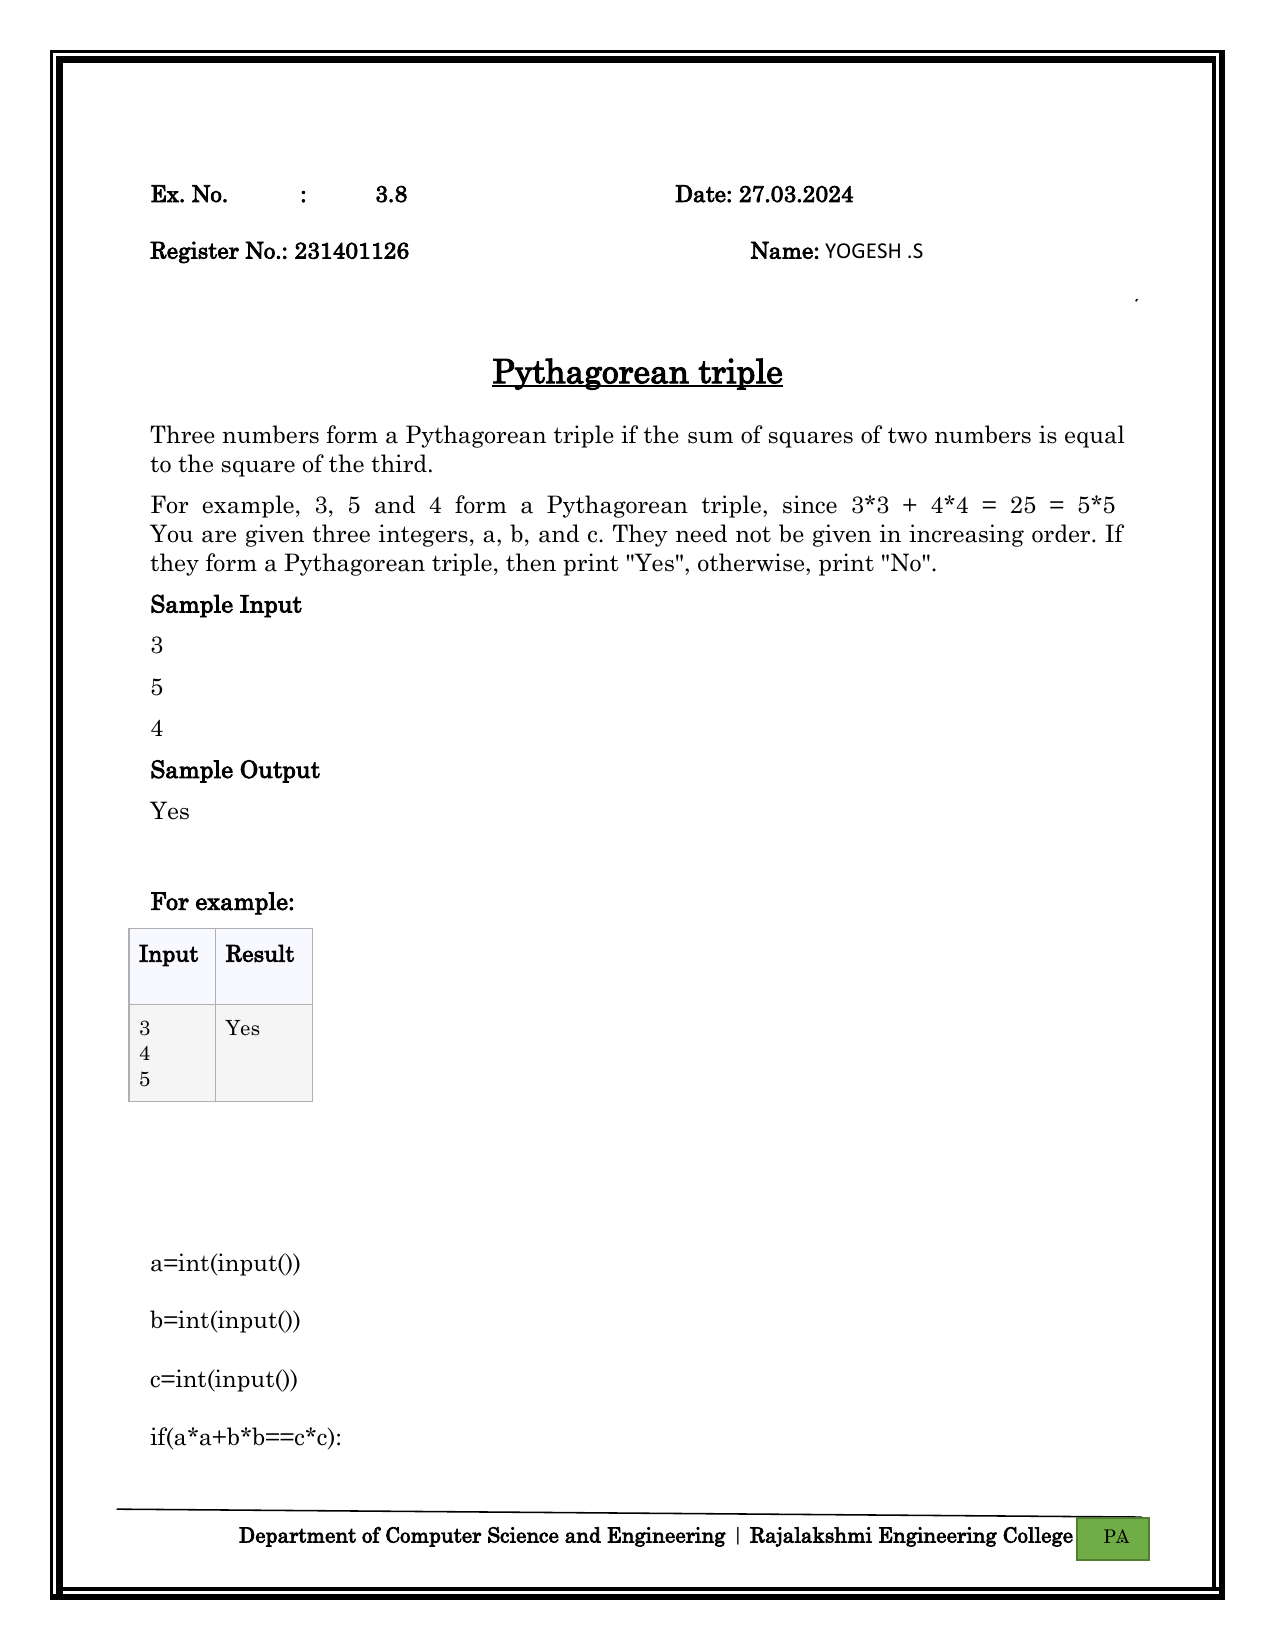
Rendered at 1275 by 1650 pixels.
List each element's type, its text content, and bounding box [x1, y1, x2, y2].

text 4 [150, 713, 1125, 742]
text Ex. No. : 3.8 Date: 27.03.2024 [150, 179, 1125, 207]
text Pythagorean triple [150, 350, 1125, 390]
text Three numbers form a Pythagorean triple if the sum of squares of two numbers is equal to the square of the third. [150, 419, 1125, 477]
text if(a*a+b*b==c*c): [150, 1421, 1125, 1450]
text For example: [150, 886, 1125, 915]
text 5 [150, 671, 1125, 700]
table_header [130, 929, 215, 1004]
text Sample Input [150, 589, 1125, 618]
text Register No.: 231401126 Name: YOGESH .S [150, 236, 1125, 264]
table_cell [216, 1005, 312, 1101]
text For example, 3, 5 and 4 form a Pythagorean triple, since 3*3 + 4*4 = 25 = 5*5 You are given three integers, a, b, and c. They need not be given in increasing order. If they form a Pythagorean triple, then print "Yes", otherwise, print "No". [150, 490, 1125, 576]
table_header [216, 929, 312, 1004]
text 3 [150, 630, 1125, 659]
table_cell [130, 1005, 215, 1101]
text Yes [150, 796, 1125, 824]
text a=int(input()) [150, 1247, 1125, 1276]
text Sample Output [150, 754, 1125, 783]
text b=int(input()) [150, 1305, 1125, 1334]
text c=int(input()) [150, 1363, 1125, 1392]
